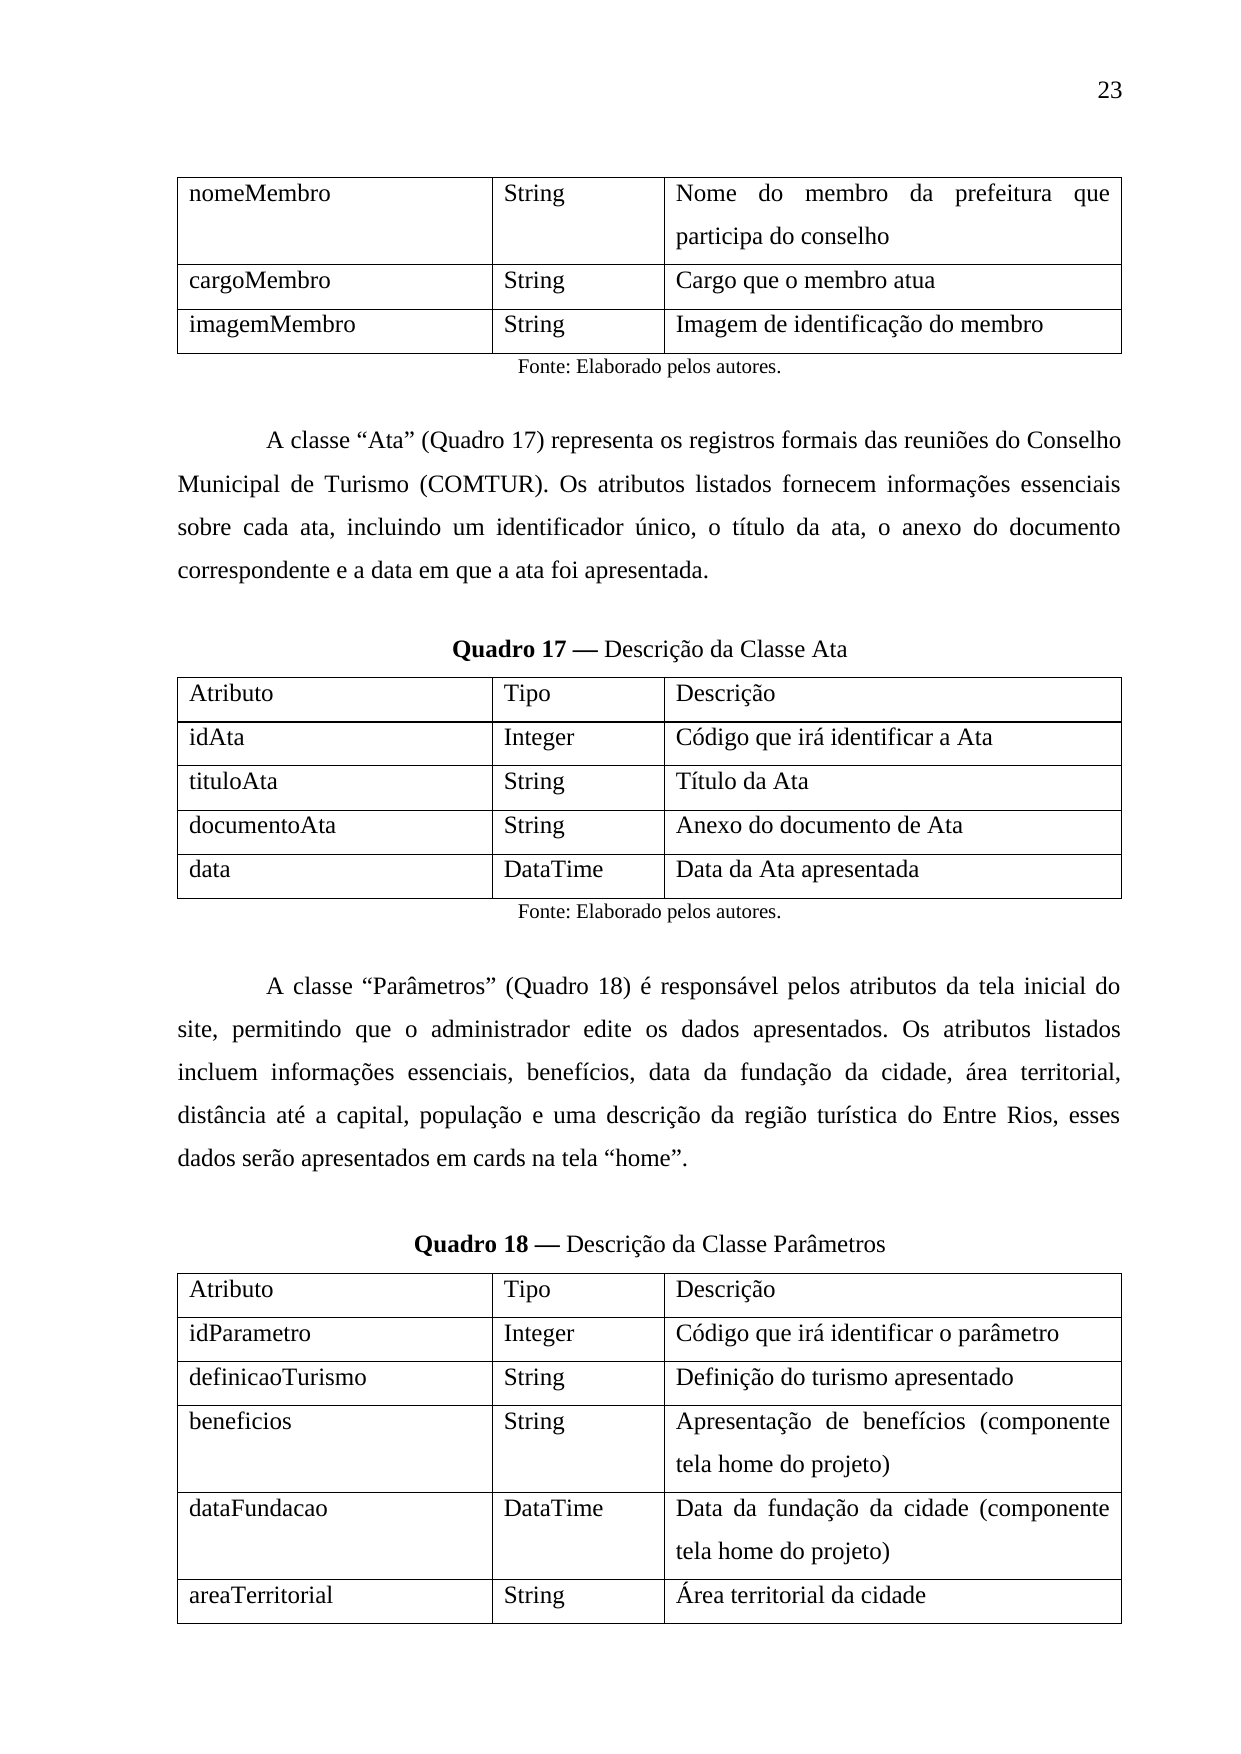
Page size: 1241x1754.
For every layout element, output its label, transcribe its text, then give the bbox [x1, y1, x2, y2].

table_cell Imagem de identificação do membro [665, 310, 1121, 352]
table_cell Apresentação de benefícios (componente tela home do projeto) [665, 1406, 1121, 1492]
table_cell String [493, 766, 664, 809]
text Fonte: Elaborado pelos autores. [177, 899, 1122, 923]
table_cell String [493, 265, 664, 308]
table_cell String [493, 178, 664, 264]
table_cell cargoMembro [178, 265, 492, 308]
table_cell Cargo que o membro atua [665, 265, 1121, 308]
table_cell imagemMembro [178, 310, 492, 352]
table_cell String [493, 1580, 664, 1623]
table_cell Anexo do documento de Ata [665, 811, 1121, 853]
table_cell Área territorial da cidade [665, 1580, 1121, 1623]
table_header Atributo [178, 678, 492, 721]
table_cell String [493, 1406, 664, 1492]
table_cell beneficios [178, 1406, 492, 1492]
table_cell Nome do membro da prefeitura que participa do conselho [665, 178, 1121, 264]
text Fonte: Elaborado pelos autores. [177, 354, 1122, 378]
table_cell data [178, 855, 492, 898]
table_cell idParametro [178, 1318, 492, 1361]
table_cell Definição do turismo apresentado [665, 1362, 1121, 1405]
table_cell Código que irá identificar o parâmetro [665, 1318, 1121, 1361]
table_cell String [493, 811, 664, 853]
table_cell Integer [493, 723, 664, 765]
table_header Descrição [665, 678, 1121, 721]
table_cell dataFundacao [178, 1493, 492, 1579]
table_cell String [493, 310, 664, 352]
table_cell nomeMembro [178, 178, 492, 264]
table_cell documentoAta [178, 811, 492, 853]
table_header Atributo [178, 1274, 492, 1317]
table_cell Código que irá identificar a Ata [665, 723, 1121, 765]
table_header Descrição [665, 1274, 1121, 1317]
table_header Tipo [493, 678, 664, 721]
table_cell Data da Ata apresentada [665, 855, 1121, 898]
table_cell Data da fundação da cidade (componente tela home do projeto) [665, 1493, 1121, 1579]
table_header Tipo [493, 1274, 664, 1317]
table_cell Título da Ata [665, 766, 1121, 809]
table_cell String [493, 1362, 664, 1405]
table_cell areaTerritorial [178, 1580, 492, 1623]
text A classe “Ata” (Quadro 17) representa os registros formais das reuniões do Conselho Municipal de Turismo (COMTUR). Os atributos listados fornecem informações essenciais sobre cada ata, incluindo um identificador único, o título da ata, o anexo do documento correspondente e a data em que a ata foi apresentada. [177, 426, 1122, 584]
text A classe “Parâmetros” (Quadro 18) é responsável pelos atributos da tela inicial do site, permitindo que o administrador edite os dados apresentados. Os atributos listados incluem informações essenciais, benefícios, data da fundação da cidade, área territorial, distância até a capital, população e uma descrição da região turística do Entre Rios, esses dados serão apresentados em cards na tela “home”. [177, 971, 1122, 1172]
table_cell definicaoTurismo [178, 1362, 492, 1405]
table_cell DataTime [493, 1493, 664, 1579]
table_cell idAta [178, 723, 492, 765]
table_cell tituloAta [178, 766, 492, 809]
table_cell Integer [493, 1318, 664, 1361]
table_cell DataTime [493, 855, 664, 898]
